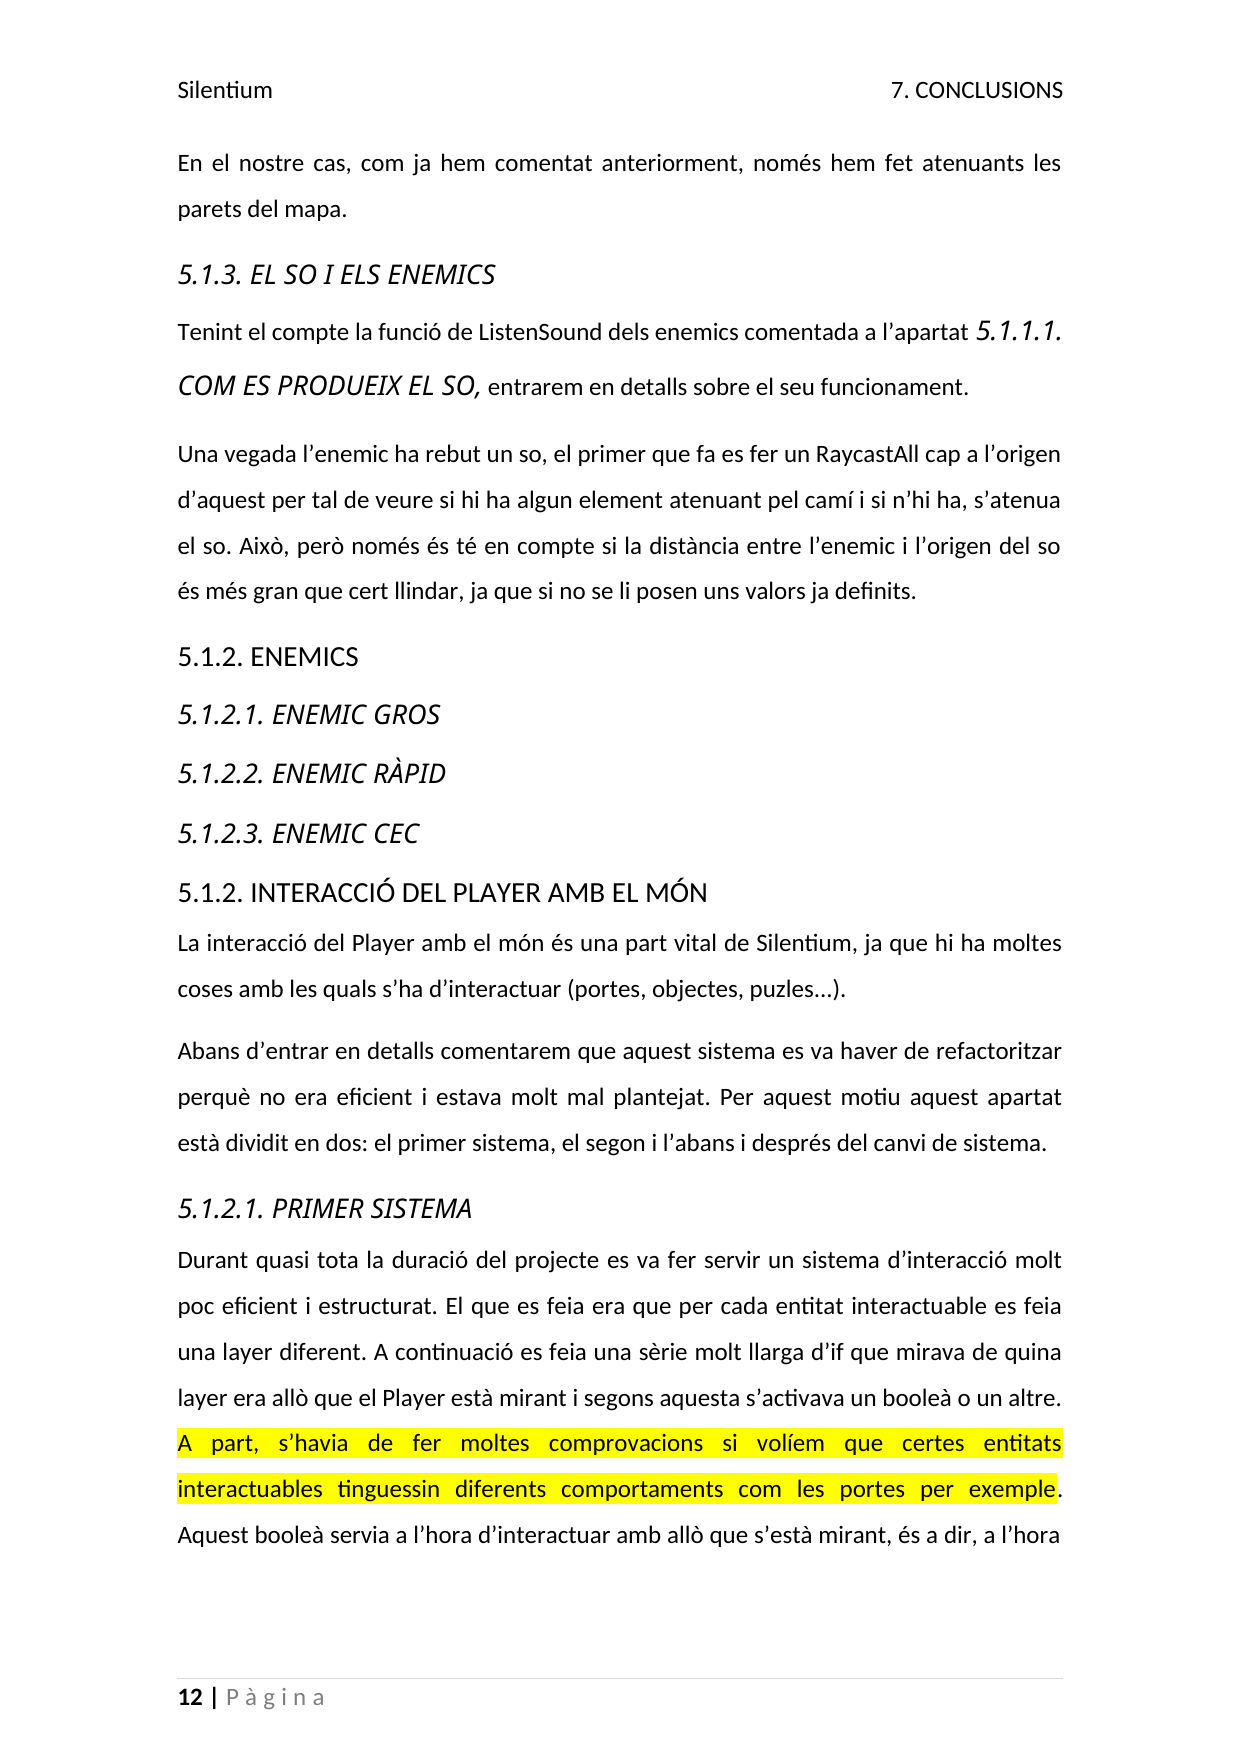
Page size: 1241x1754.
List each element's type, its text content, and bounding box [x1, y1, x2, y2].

subtitle 5.1.2.2. ENEMIC RÀPID [177, 755, 1063, 792]
text Tenint el compte la funció de ListenSound dels enemics comentada a l’apartat 5.1.1. COM ES PRODUEIX EL SO, entrarem en detalls sobre el seu funcionament. [177, 311, 1063, 403]
subtitle 5.1.3. EL SO I ELS ENEMICS [177, 256, 1063, 293]
text En el nostre cas, com ja hem comentat anteriorment, només hem fet atenuants les parets del mapa. [177, 148, 1063, 224]
subtitle 5.1.2. ENEMICS [177, 638, 1063, 673]
subtitle 5.1.2.3. ENEMIC CEC [177, 814, 1063, 851]
subtitle 5.1.2.1. PRIMER SISTEMA [177, 1189, 1063, 1226]
subtitle 5.1.2. INTERACCIÓ DEL PLAYER AMB EL MÓN [177, 874, 1063, 909]
text Abans d’entrar en detalls comentarem que aquest sistema es va haver de refactoritzar perquè no era eficient i estava molt mal plantejat. Per aquest motiu aquest apartat està dividit en dos: el primer sistema, el segon i l’abans i després del canvi de sistema. [177, 1036, 1063, 1157]
text Una vegada l’enemic ha rebut un so, el primer que fa es fer un RaycastAll cap a l’origen d’aquest per tal de veure si hi ha algun element atenuant pel camí i si n’hi ha, s’atenua el so. Això, però només és té en compte si la distància entre l’enemic i l’origen del so és més gran que cert llindar, ja que si no se li posen uns valors ja definits. [177, 438, 1063, 606]
text La interacció del Player amb el món és una part vital de Silentium, ja que hi ha moltes coses amb les quals s’ha d’interactuar (portes, objectes, puzles...). [177, 927, 1063, 1004]
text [177, 1458, 1063, 1549]
subtitle 5.1.2.1. ENEMIC GROS [177, 696, 1063, 732]
